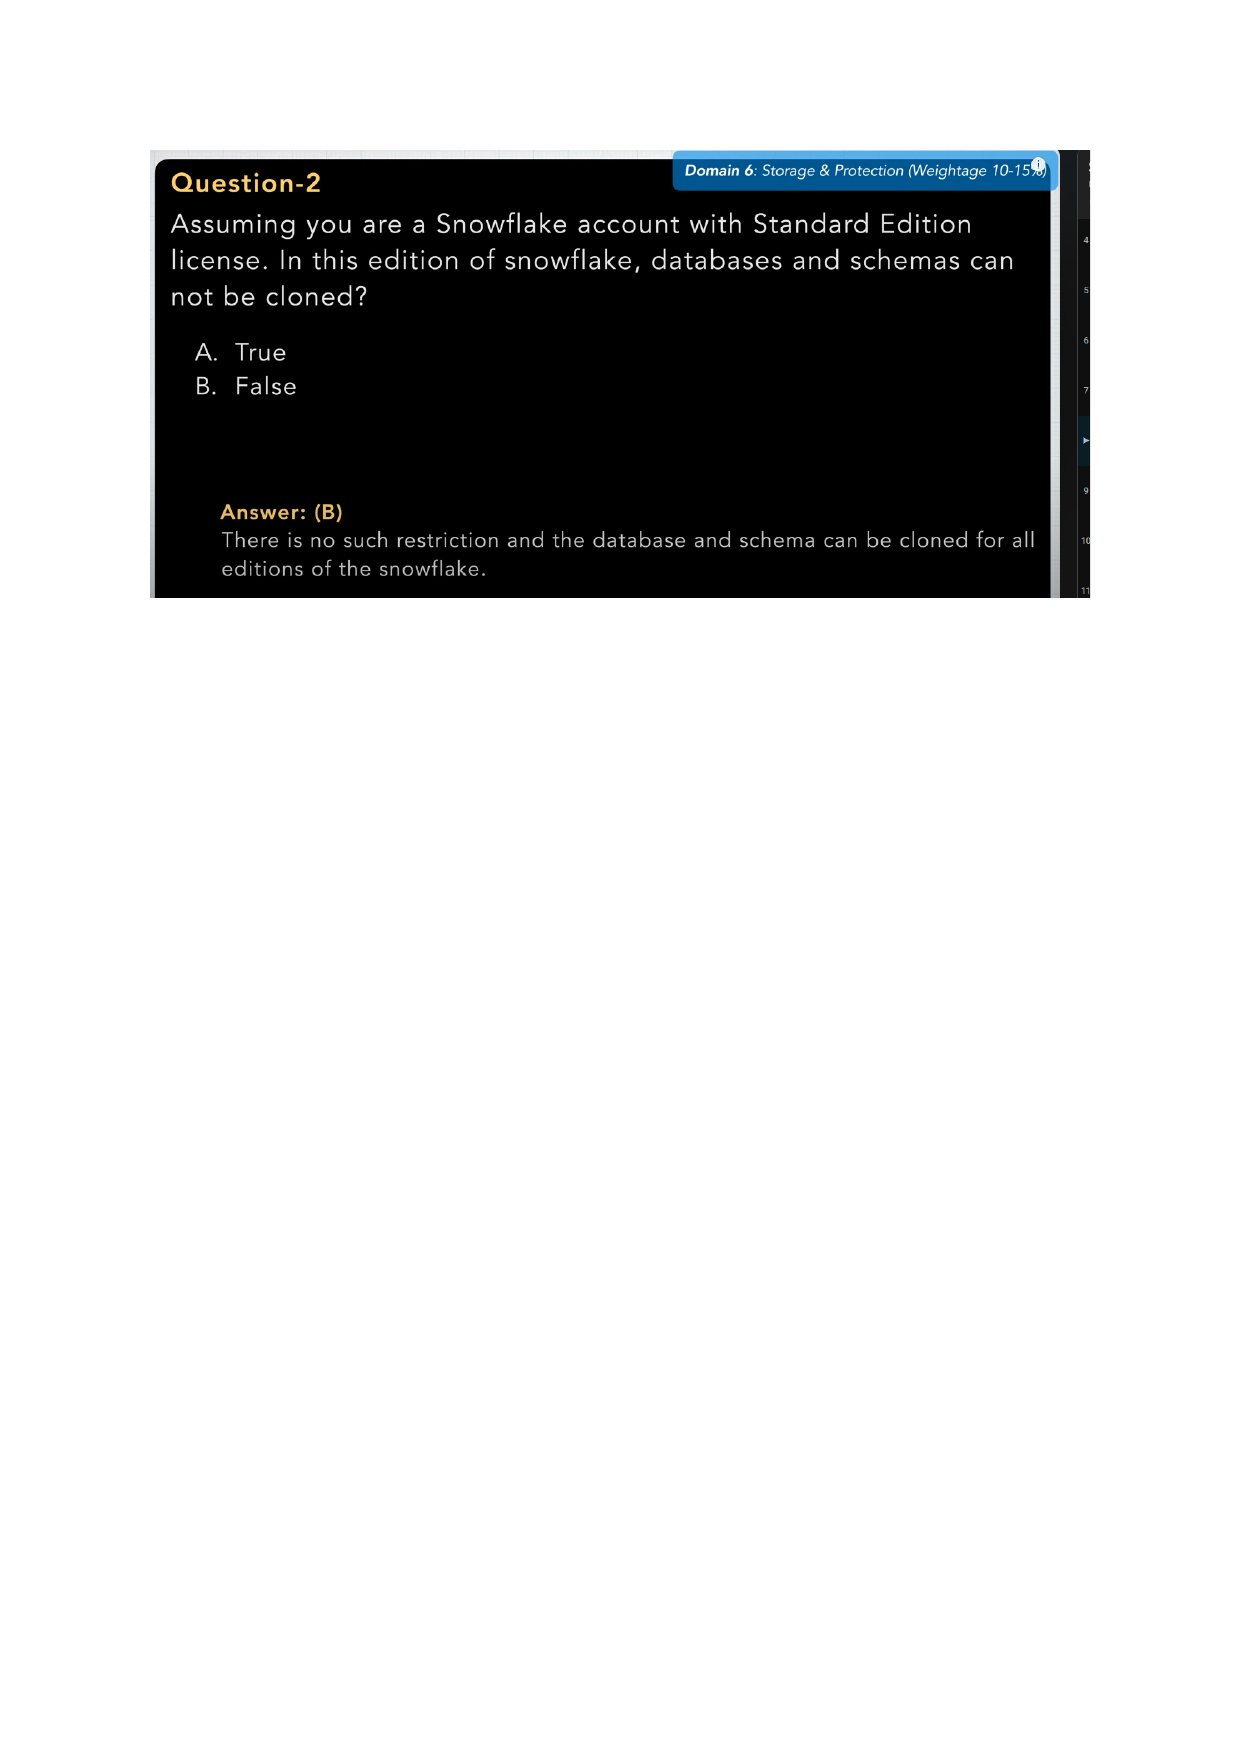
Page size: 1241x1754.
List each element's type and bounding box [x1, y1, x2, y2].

picture [150, 150, 1091, 598]
